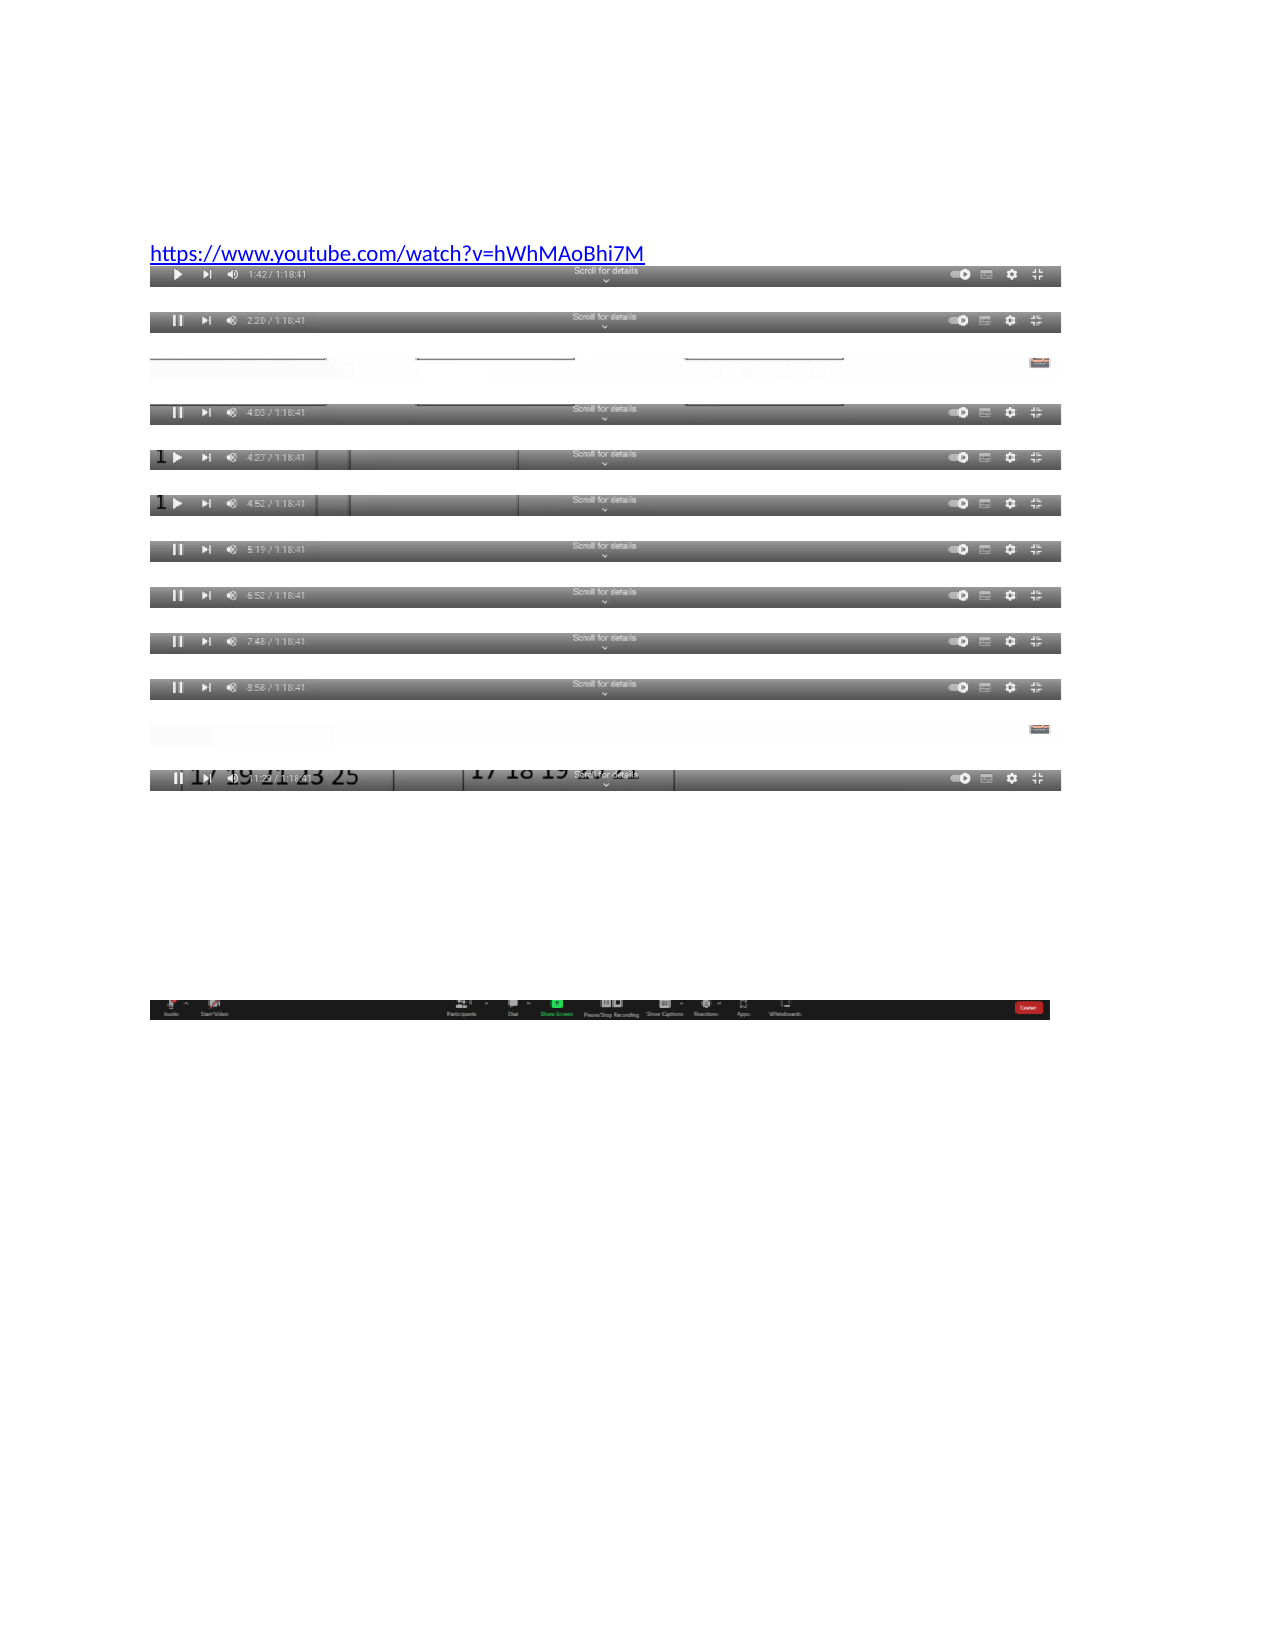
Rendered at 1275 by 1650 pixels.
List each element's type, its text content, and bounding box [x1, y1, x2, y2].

text https://www.youtube.com/watch?v=hWhMAoBhi7M [150, 242, 1125, 267]
